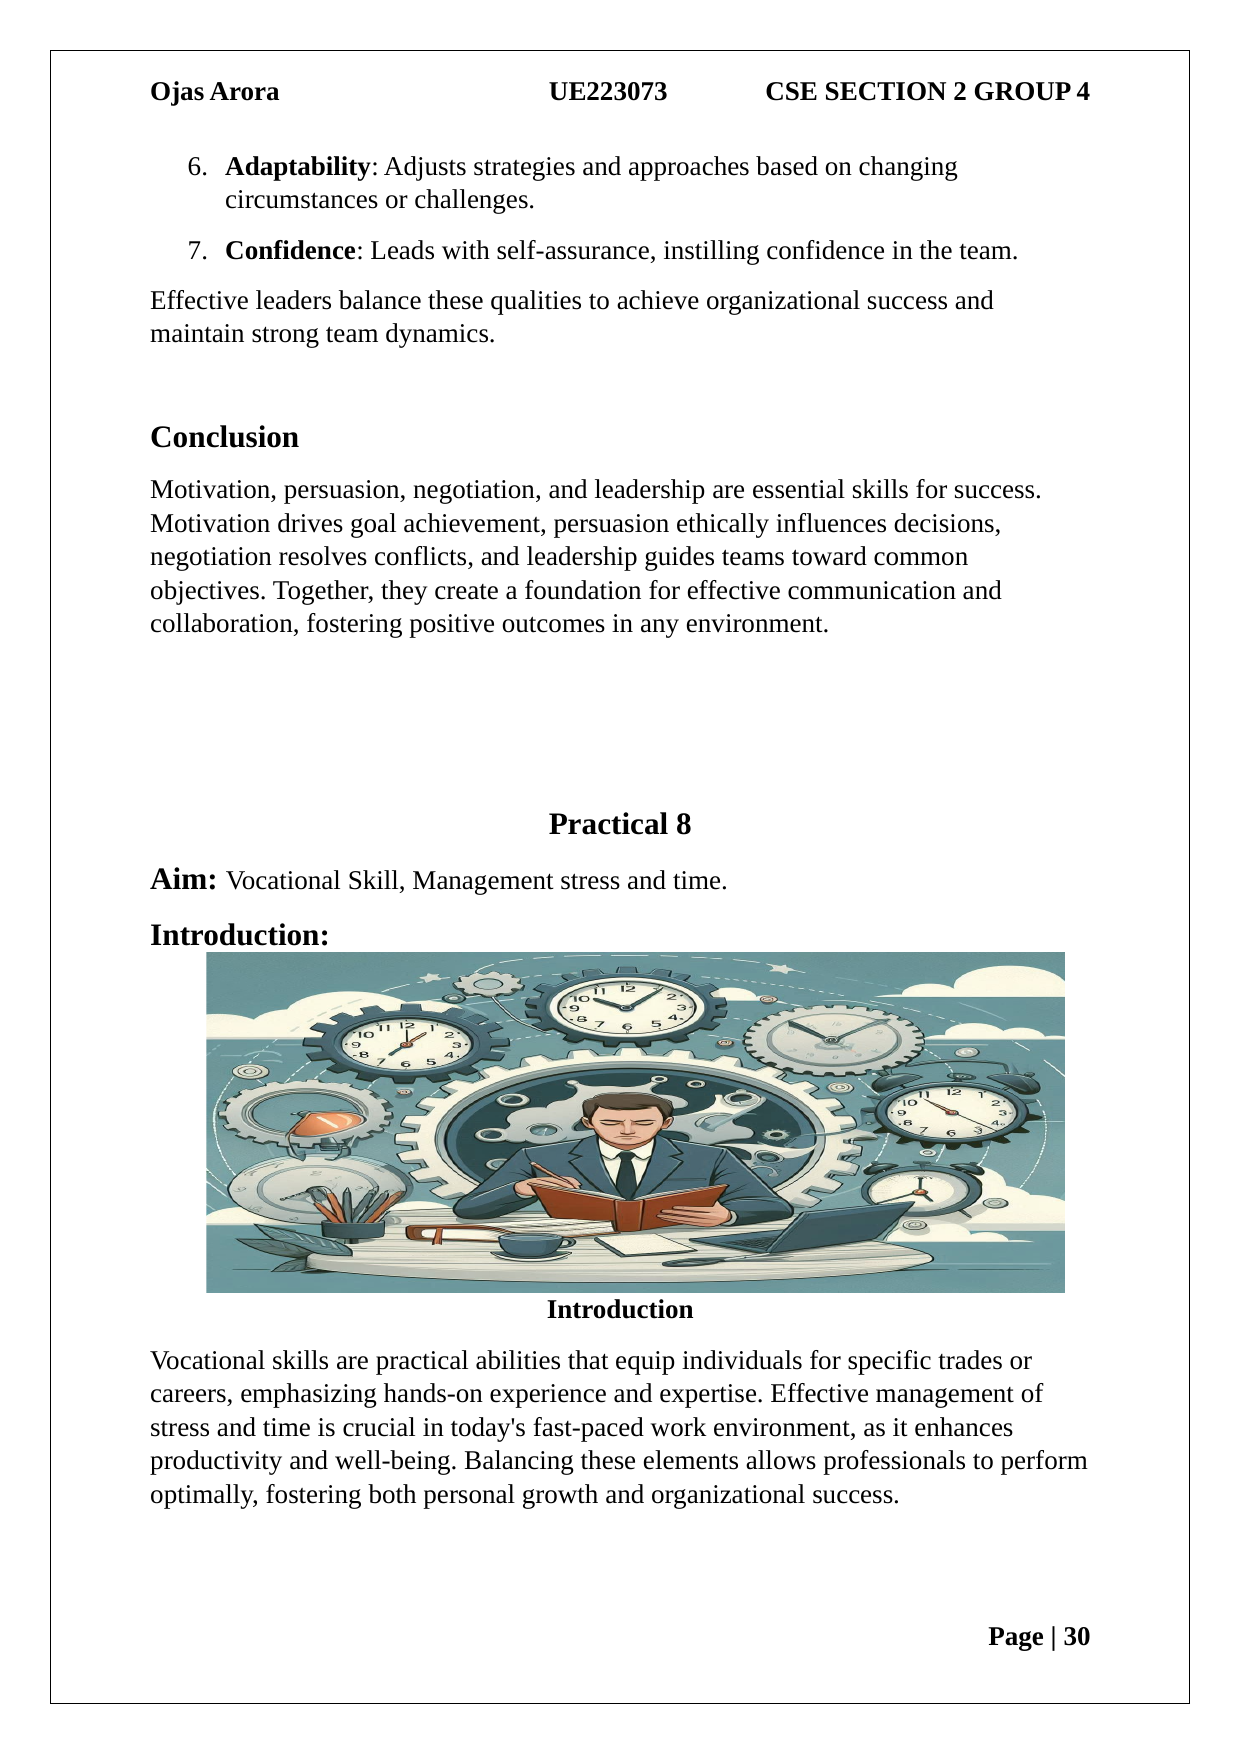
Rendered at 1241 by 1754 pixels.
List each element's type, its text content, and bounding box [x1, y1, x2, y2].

text Effective leaders balance these qualities to achieve organizational success and maintain strong team dynamics. [150, 284, 1090, 349]
list Adaptability: Adjusts strategies and approaches based on changing circumstances or challenges. [187, 150, 1090, 215]
text Introduction: [150, 916, 1090, 952]
text Conclusion [150, 418, 1090, 454]
text Introduction [150, 1293, 1090, 1325]
picture [206, 952, 1065, 1293]
list Confidence: Leads with self-assurance, instilling confidence in the team. [187, 234, 1090, 265]
text Practical 8 [150, 805, 1090, 841]
text Aim: Vocational Skill, Management stress and time. [150, 861, 1090, 897]
text Motivation, persuasion, negotiation, and leadership are essential skills for success. Motivation drives goal achievement, persuasion ethically influences decisions, negotiation resolves conflicts, and leadership guides teams toward common objectives. Together, they create a foundation for effective communication and collaboration, fostering positive outcomes in any environment. [150, 473, 1090, 639]
text Vocational skills are practical abilities that equip individuals for specific trades or careers, emphasizing hands-on experience and expertise. Effective management of stress and time is crucial in today's fast-paced work environment, as it enhances productivity and well-being. Balancing these elements allows professionals to perform optimally, fostering both personal growth and organizational success. [150, 1344, 1090, 1509]
